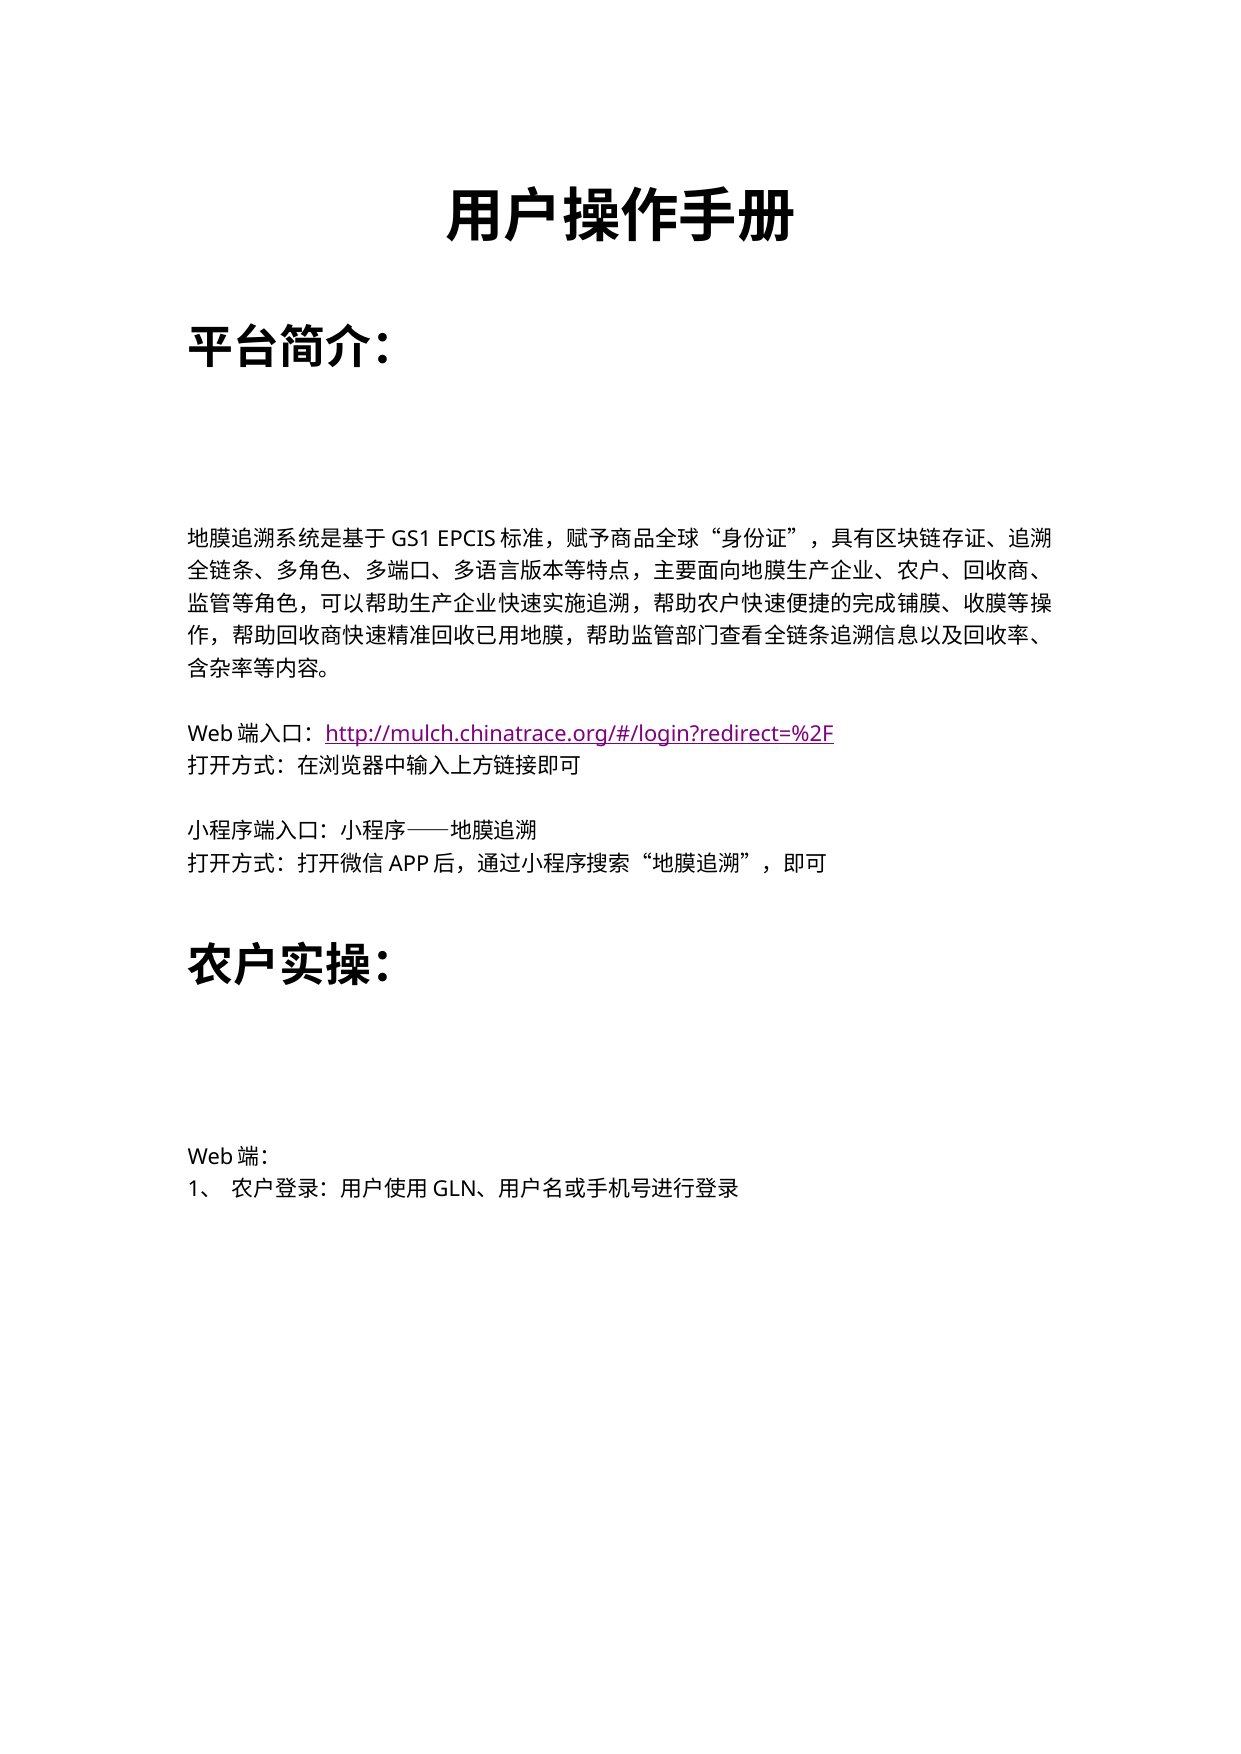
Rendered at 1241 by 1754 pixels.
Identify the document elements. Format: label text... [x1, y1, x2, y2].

subtitle 农户实操： [187, 913, 1053, 1011]
list 农户登录：用户使用GLN、用户名或手机号进行登录 [187, 1171, 1053, 1204]
subtitle 平台简介： [187, 295, 1053, 392]
text Web端入口：http://mulch.chinatrace.org/#/login?redirect=%2F [187, 715, 1053, 748]
text 打开方式：在浏览器中输入上方链接即可 [187, 748, 1053, 780]
text 打开方式：打开微信APP后，通过小程序搜索“地膜追溯”，即可 [187, 845, 1053, 878]
text 小程序端入口：小程序——地膜追溯 [187, 813, 1053, 845]
text 用户操作手册 [187, 162, 1053, 259]
text 地膜追溯系统是基于GS1 EPCIS标准，赋予商品全球“身份证”，具有区块链存证、追溯全链条、多角色、多端口、多语言版本等特点，主要面向地膜生产企业、农户、回收商、监管等角色，可以帮助生产企业快速实施追溯，帮助农户快速便捷的完成铺膜、收膜等操作，帮助回收商快速精准回收已用地膜，帮助监管部门查看全链条追溯信息以及回收率、含杂率等内容。 [187, 520, 1053, 683]
text Web端： [187, 1139, 1053, 1171]
